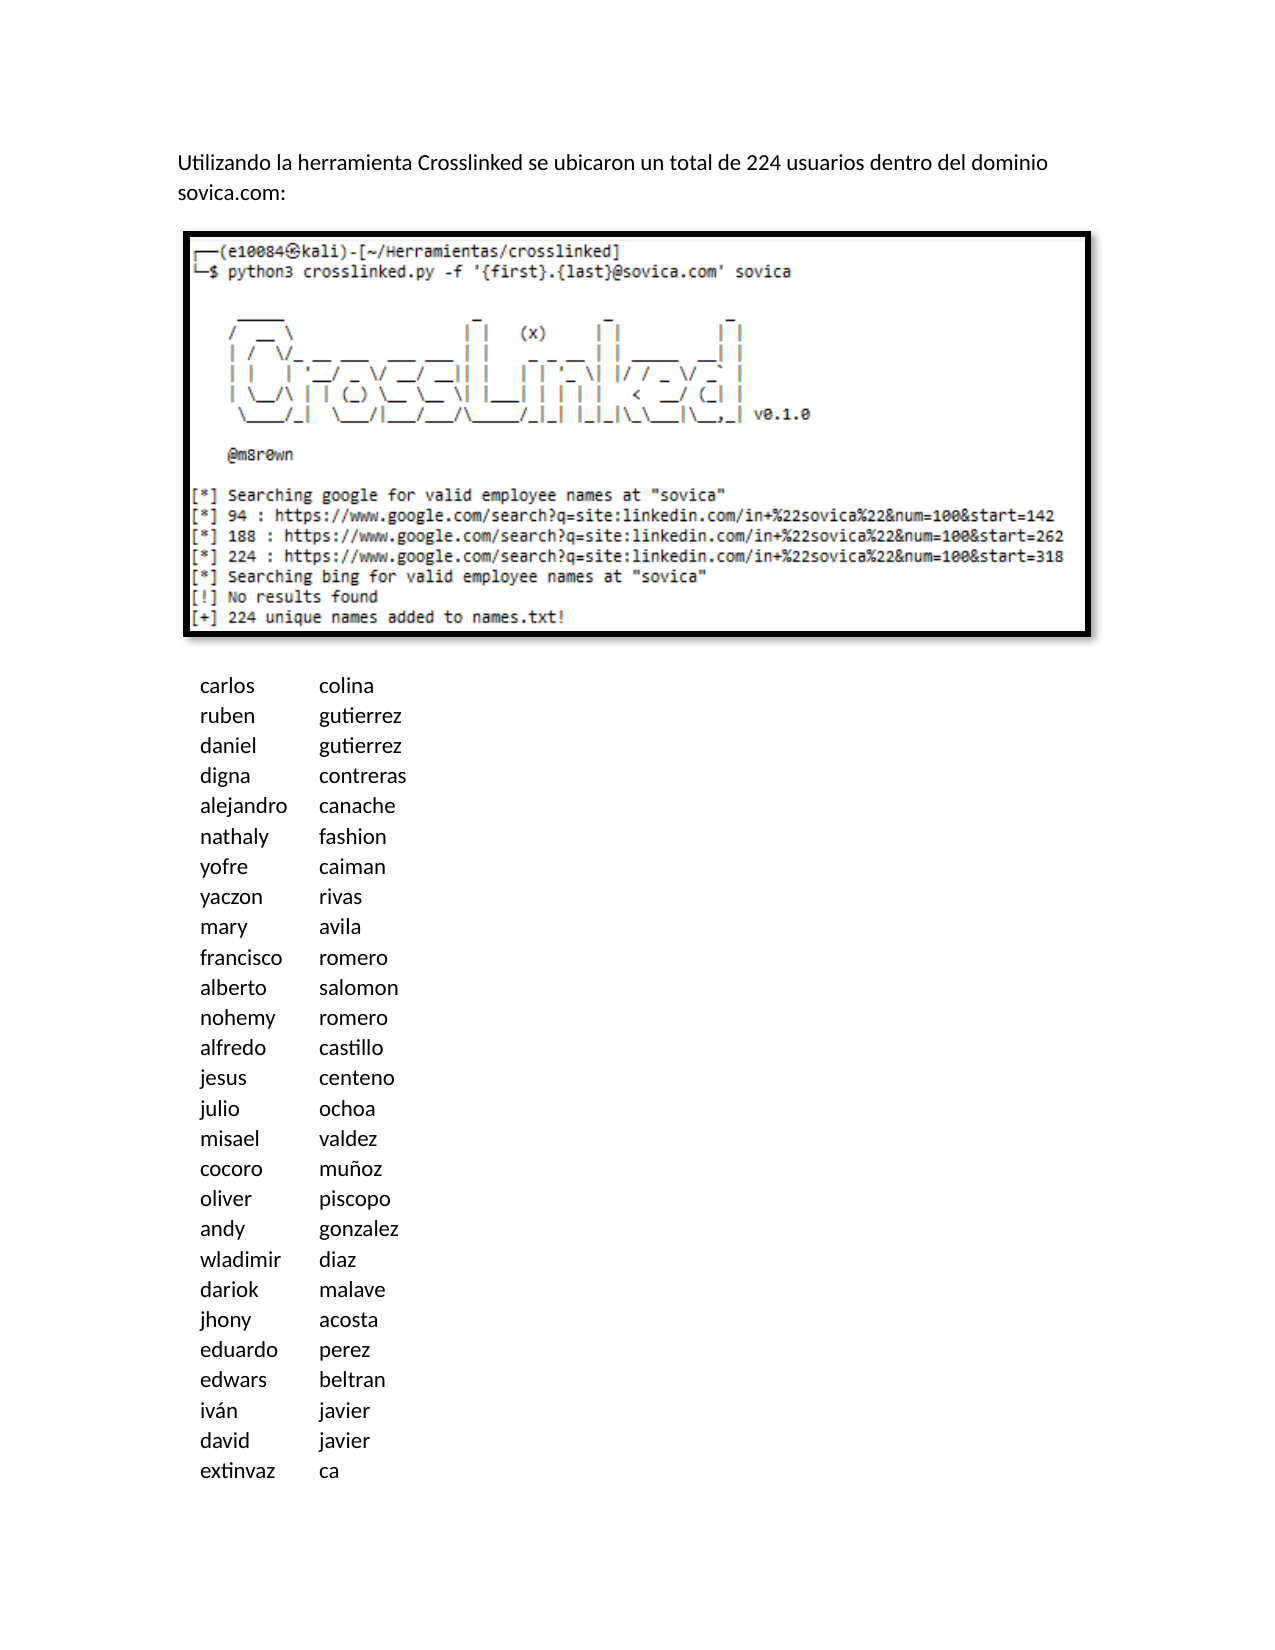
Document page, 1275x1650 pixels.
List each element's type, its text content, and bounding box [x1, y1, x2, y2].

table_cell jesus [189, 1061, 308, 1092]
table_cell salomon [308, 971, 460, 1001]
table_cell digna [189, 759, 308, 789]
table_cell javier [308, 1394, 460, 1424]
table_header colina [308, 669, 460, 699]
table_cell acosta [308, 1303, 460, 1333]
table_cell diaz [308, 1243, 460, 1273]
table_cell misael [189, 1122, 308, 1152]
table_cell francisco [189, 941, 308, 971]
table_cell edwars [189, 1364, 308, 1394]
table_cell romero [308, 1001, 460, 1031]
table_cell romero [308, 941, 460, 971]
table_cell gutierrez [308, 699, 460, 729]
table_cell eduardo [189, 1333, 308, 1363]
table_cell malave [308, 1273, 460, 1303]
table_cell alberto [189, 971, 308, 1001]
table_cell yofre [189, 850, 308, 880]
table_cell muñoz [308, 1152, 460, 1182]
table_header carlos [189, 669, 308, 699]
table_cell beltran [308, 1364, 460, 1394]
picture [190, 237, 1085, 631]
table_cell contreras [308, 759, 460, 789]
table_cell avila [308, 910, 460, 941]
table_cell rivas [308, 880, 460, 910]
table_cell oliver [189, 1182, 308, 1212]
table_cell canache [308, 790, 460, 820]
table_cell jhony [189, 1303, 308, 1333]
table_cell cocoro [189, 1152, 308, 1182]
table_cell daniel [189, 729, 308, 759]
table_cell piscopo [308, 1182, 460, 1212]
table_cell extinvaz [189, 1454, 308, 1484]
table_cell perez [308, 1333, 460, 1363]
table_cell wladimir [189, 1243, 308, 1273]
table_cell dariok [189, 1273, 308, 1303]
table_cell nathaly [189, 820, 308, 850]
text Utilizando la herramienta Crosslinked se ubicaron un total de 224 usuarios dentro del dominio sovica.com: [177, 148, 1098, 206]
table_cell fashion [308, 820, 460, 850]
table_cell centeno [308, 1061, 460, 1092]
table_cell julio [189, 1092, 308, 1122]
table_cell alejandro [189, 790, 308, 820]
table_cell nohemy [189, 1001, 308, 1031]
table_cell castillo [308, 1031, 460, 1061]
table_cell javier [308, 1424, 460, 1454]
table_cell gutierrez [308, 729, 460, 759]
table_cell caiman [308, 850, 460, 880]
table_cell valdez [308, 1122, 460, 1152]
table_cell iván [189, 1394, 308, 1424]
table_cell alfredo [189, 1031, 308, 1061]
table_cell mary [189, 910, 308, 941]
table_cell andy [189, 1213, 308, 1243]
table_cell gonzalez [308, 1213, 460, 1243]
table_cell ruben [189, 699, 308, 729]
table_cell ochoa [308, 1092, 460, 1122]
table_cell yaczon [189, 880, 308, 910]
table_cell ca [308, 1454, 460, 1484]
table_cell david [189, 1424, 308, 1454]
